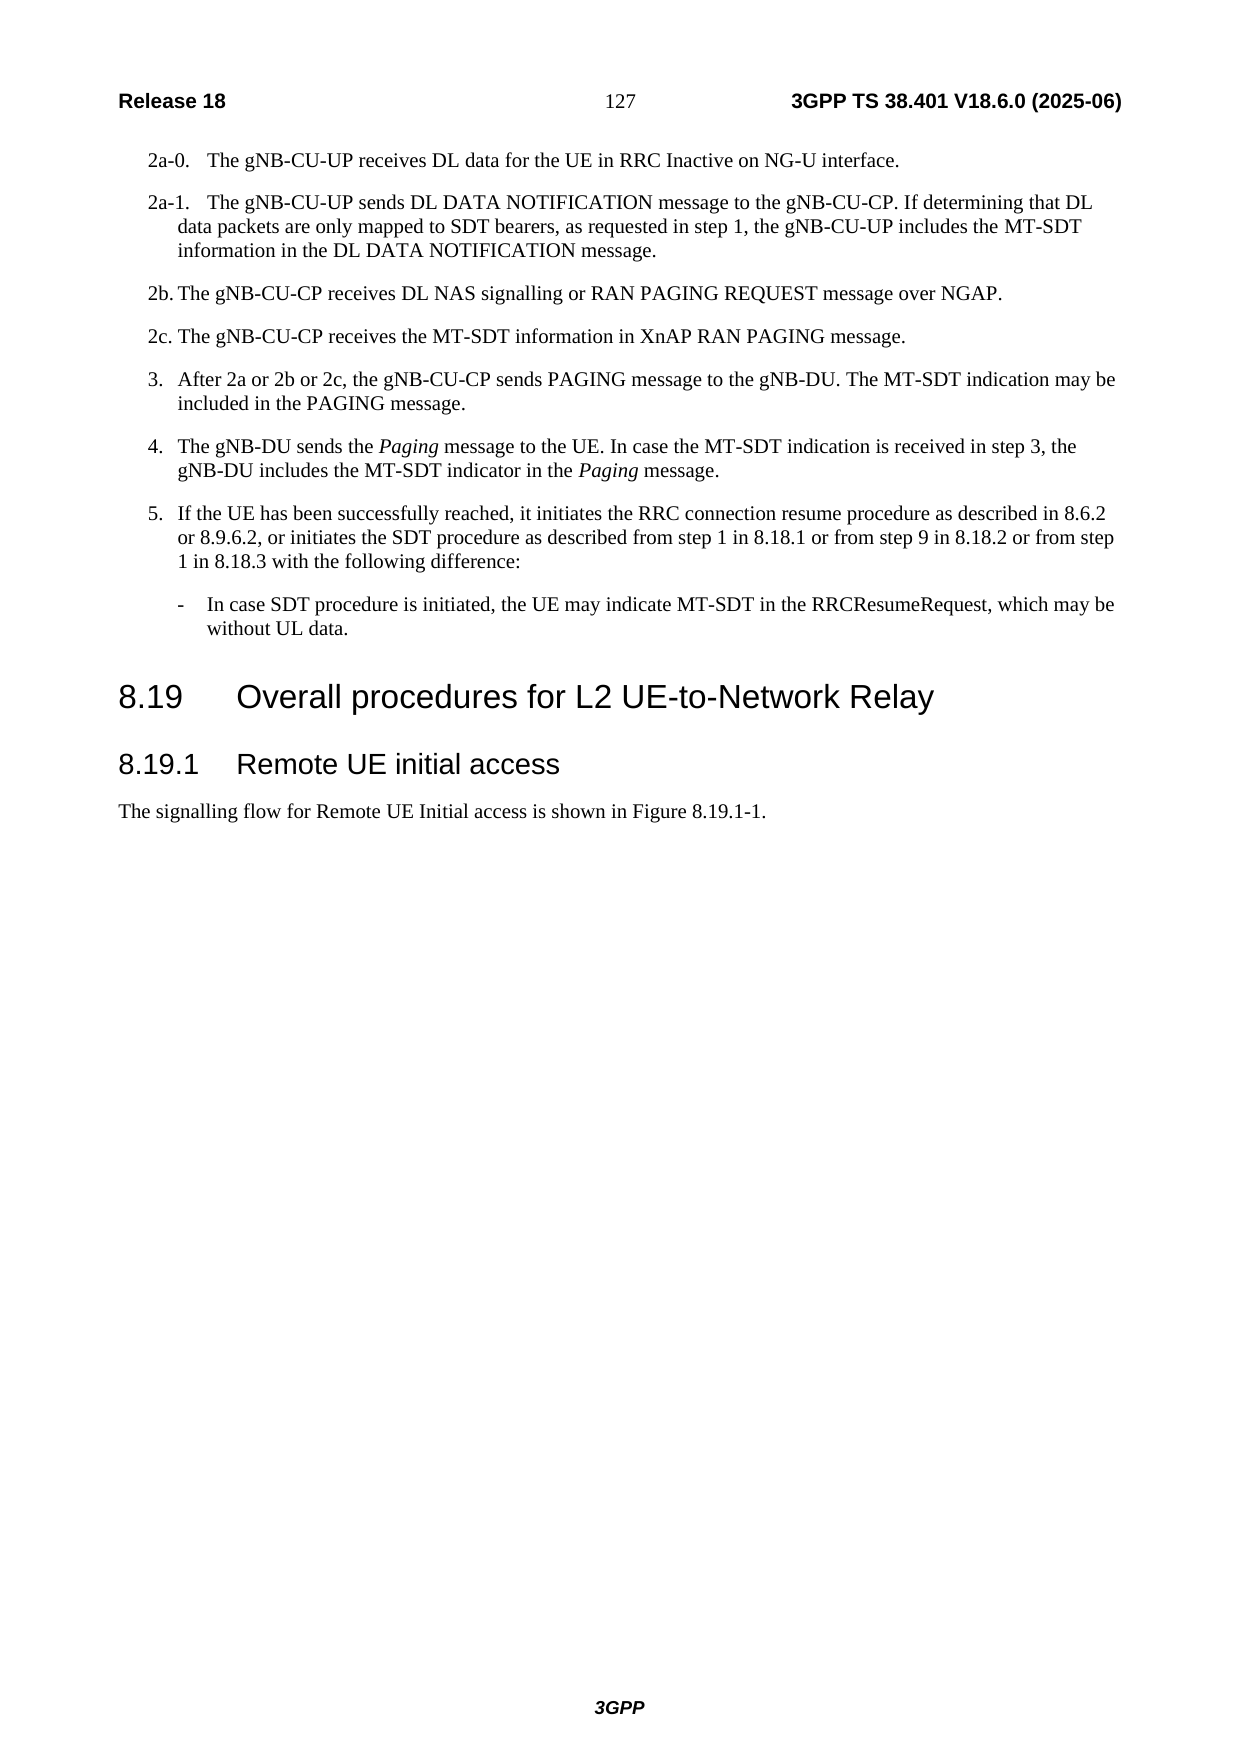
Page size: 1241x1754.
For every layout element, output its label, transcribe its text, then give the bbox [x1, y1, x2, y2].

text 2c. The gNB-CU-CP receives the MT-SDT information in XnAP RAN PAGING message. [148, 324, 1122, 348]
text 3. After 2a or 2b or 2c, the gNB-CU-CP sends PAGING message to the gNB-DU. The MT-SDT indication may be included in the PAGING message. [148, 367, 1122, 415]
text 4. The gNB-DU sends the Paging message to the UE. In case the MT-SDT indication is received in step 3, the gNB-DU includes the MT-SDT indicator in the Paging message. [148, 434, 1122, 482]
text 5. If the UE has been successfully reached, it initiates the RRC connection resume procedure as described in 8.6.2 or 8.9.6.2, or initiates the SDT procedure as described from step 1 in 8.18.1 or from step 9 in 8.18.2 or from step 1 in 8.18.3 with the following difference: [148, 501, 1122, 573]
text 2a-0. The gNB-CU-UP receives DL data for the UE in RRC Inactive on NG-U interface. [148, 147, 1122, 172]
text 2b. The gNB-CU-CP receives DL NAS signalling or RAN PAGING REQUEST message over NGAP. [148, 281, 1122, 305]
text The signalling flow for Remote UE Initial access is shown in Figure 8.19.1-1. [118, 799, 1122, 823]
text 2a-1. The gNB-CU-UP sends DL DATA NOTIFICATION message to the gNB-CU-CP. If determining that DL data packets are only mapped to SDT bearers, as requested in step 1, the gNB-CU-UP includes the MT-SDT information in the DL DATA NOTIFICATION message. [148, 190, 1122, 262]
subtitle 8.19 Overall procedures for L2 UE-to-Network Relay [118, 677, 1122, 716]
text - In case SDT procedure is initiated, the UE may indicate MT-SDT in the RRCResumeRequest, which may be without UL data. [177, 592, 1122, 640]
subtitle 8.19.1 Remote UE initial access [118, 747, 1122, 780]
